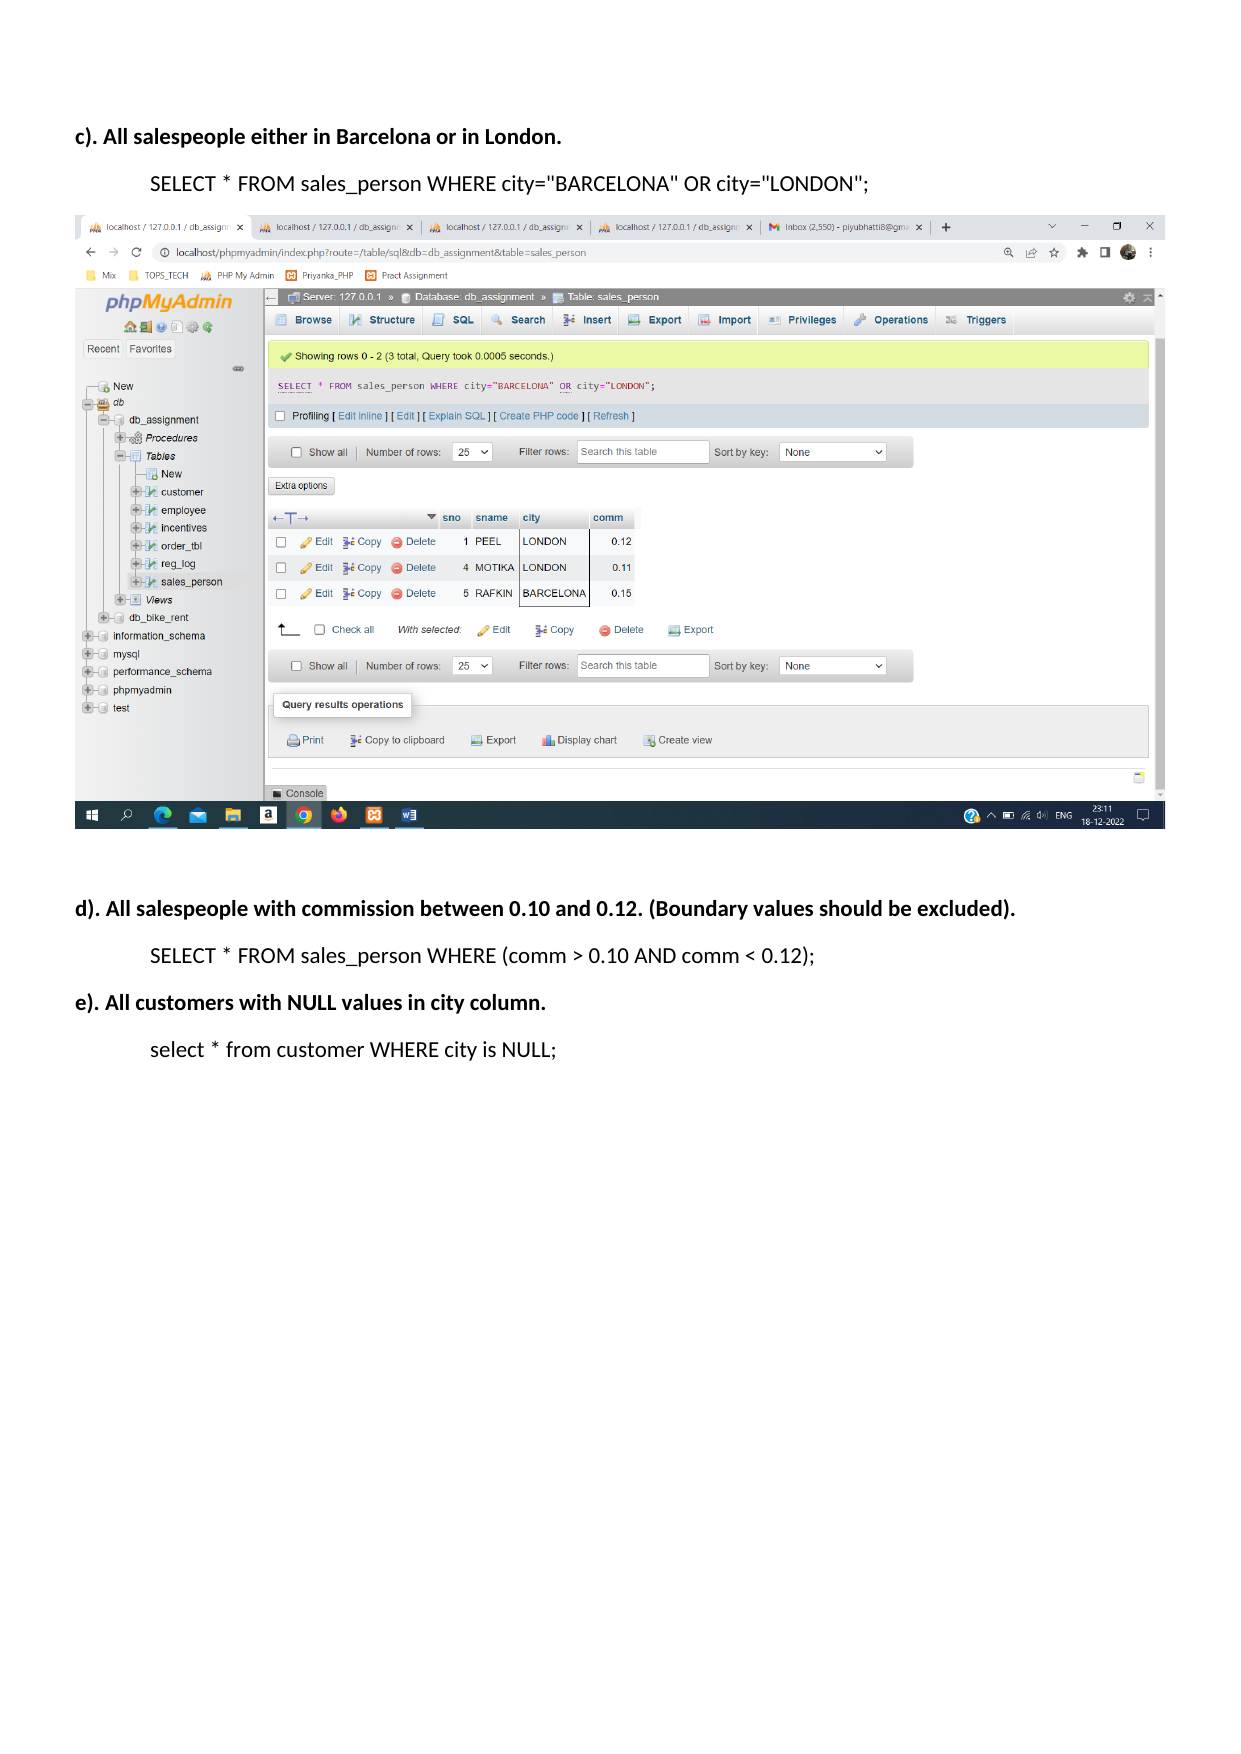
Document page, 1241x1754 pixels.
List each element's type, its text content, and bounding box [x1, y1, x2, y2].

picture [75, 215, 1166, 829]
text select * from customer WHERE city is NULL; [75, 1035, 1165, 1063]
text SELECT * FROM sales_person WHERE (comm > 0.10 AND comm < 0.12); [75, 941, 1165, 969]
text c). All salespeople either in Barcelona or in London. [75, 122, 1165, 150]
text SELECT * FROM sales_person WHERE city="BARCELONA" OR city="LONDON"; [75, 169, 1165, 197]
text d). All salespeople with commission between 0.10 and 0.12. (Boundary values should be excluded). [75, 894, 1165, 923]
text e). All customers with NULL values in city column. [75, 988, 1165, 1016]
